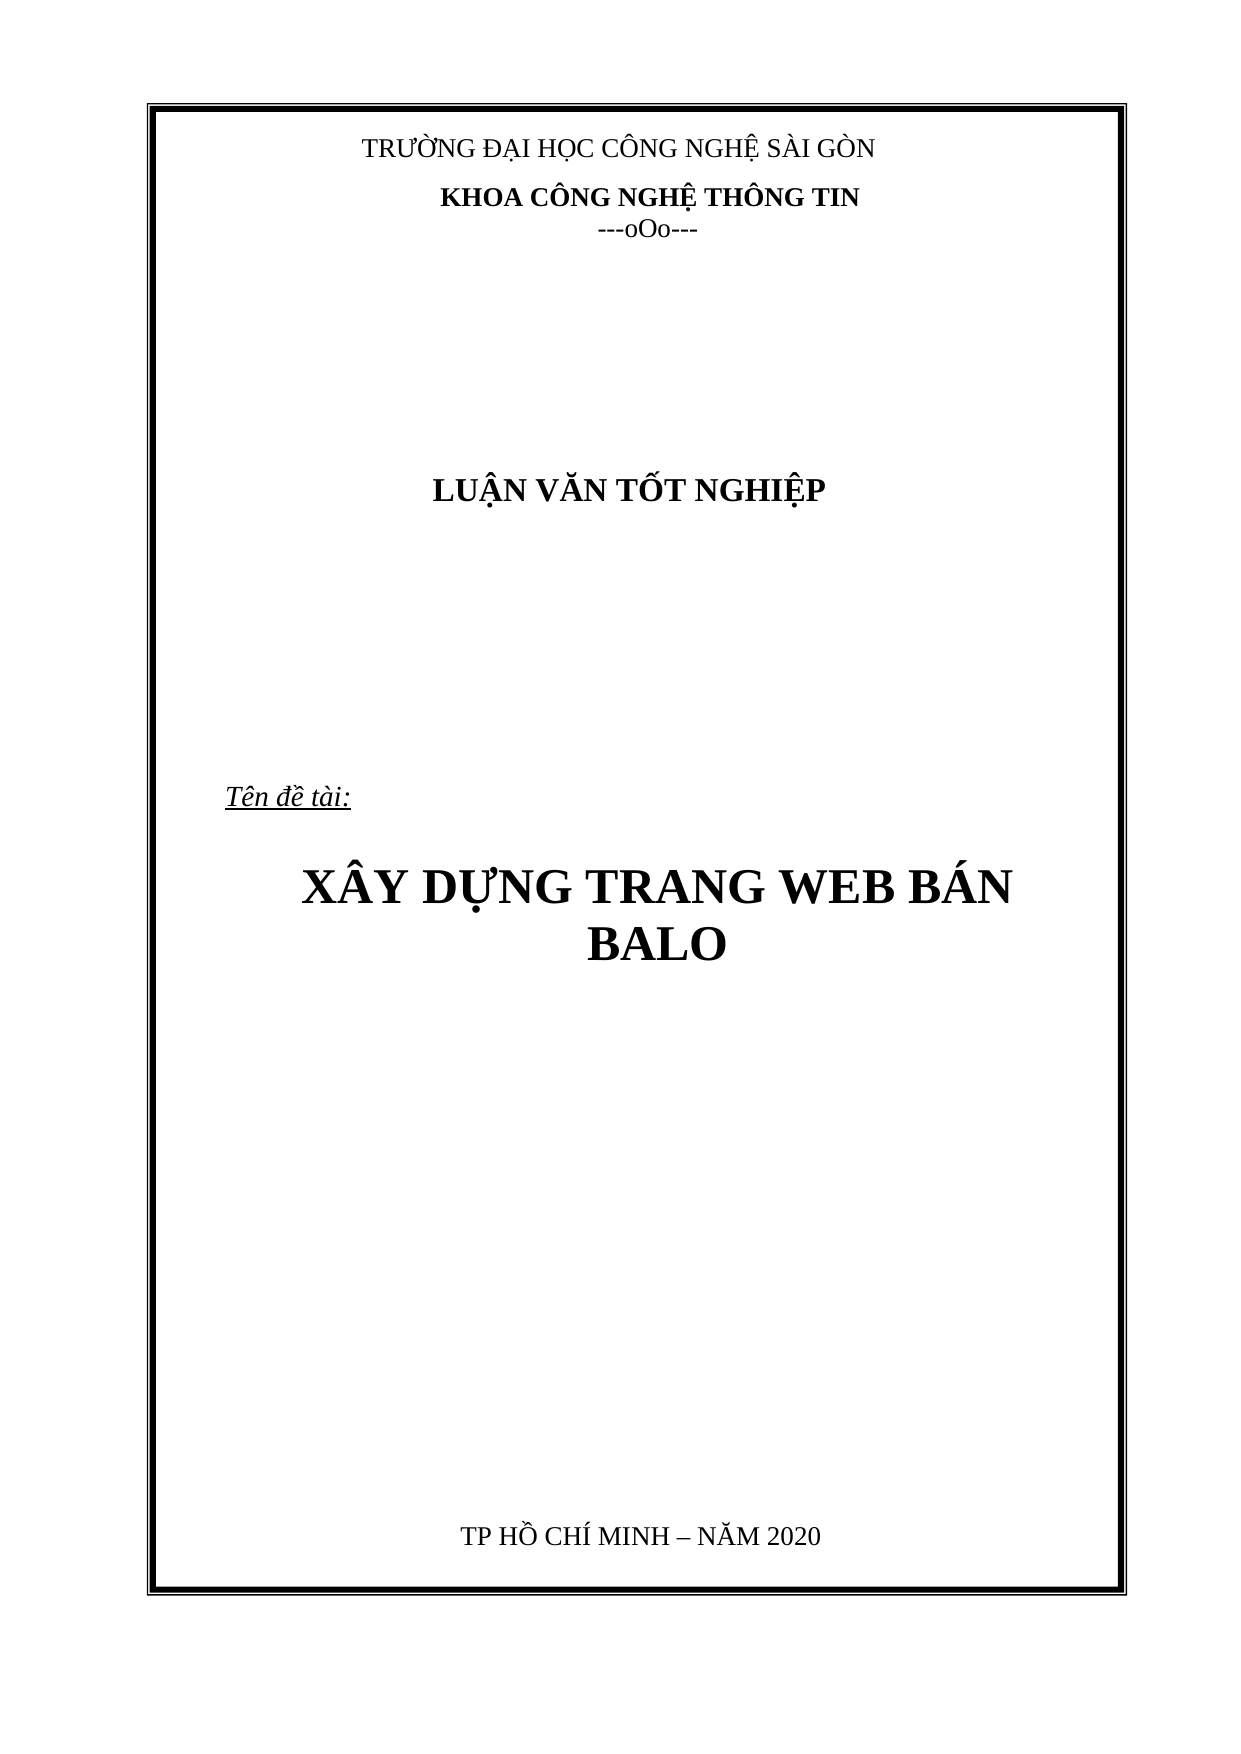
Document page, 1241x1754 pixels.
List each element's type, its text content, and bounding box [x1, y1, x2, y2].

text LUẬN VĂN TỐT NGHIỆP [281, 470, 958, 508]
text Tên đề tài: [225, 779, 1090, 812]
subtitle Xây dựng trang web bán balo [225, 857, 1090, 972]
